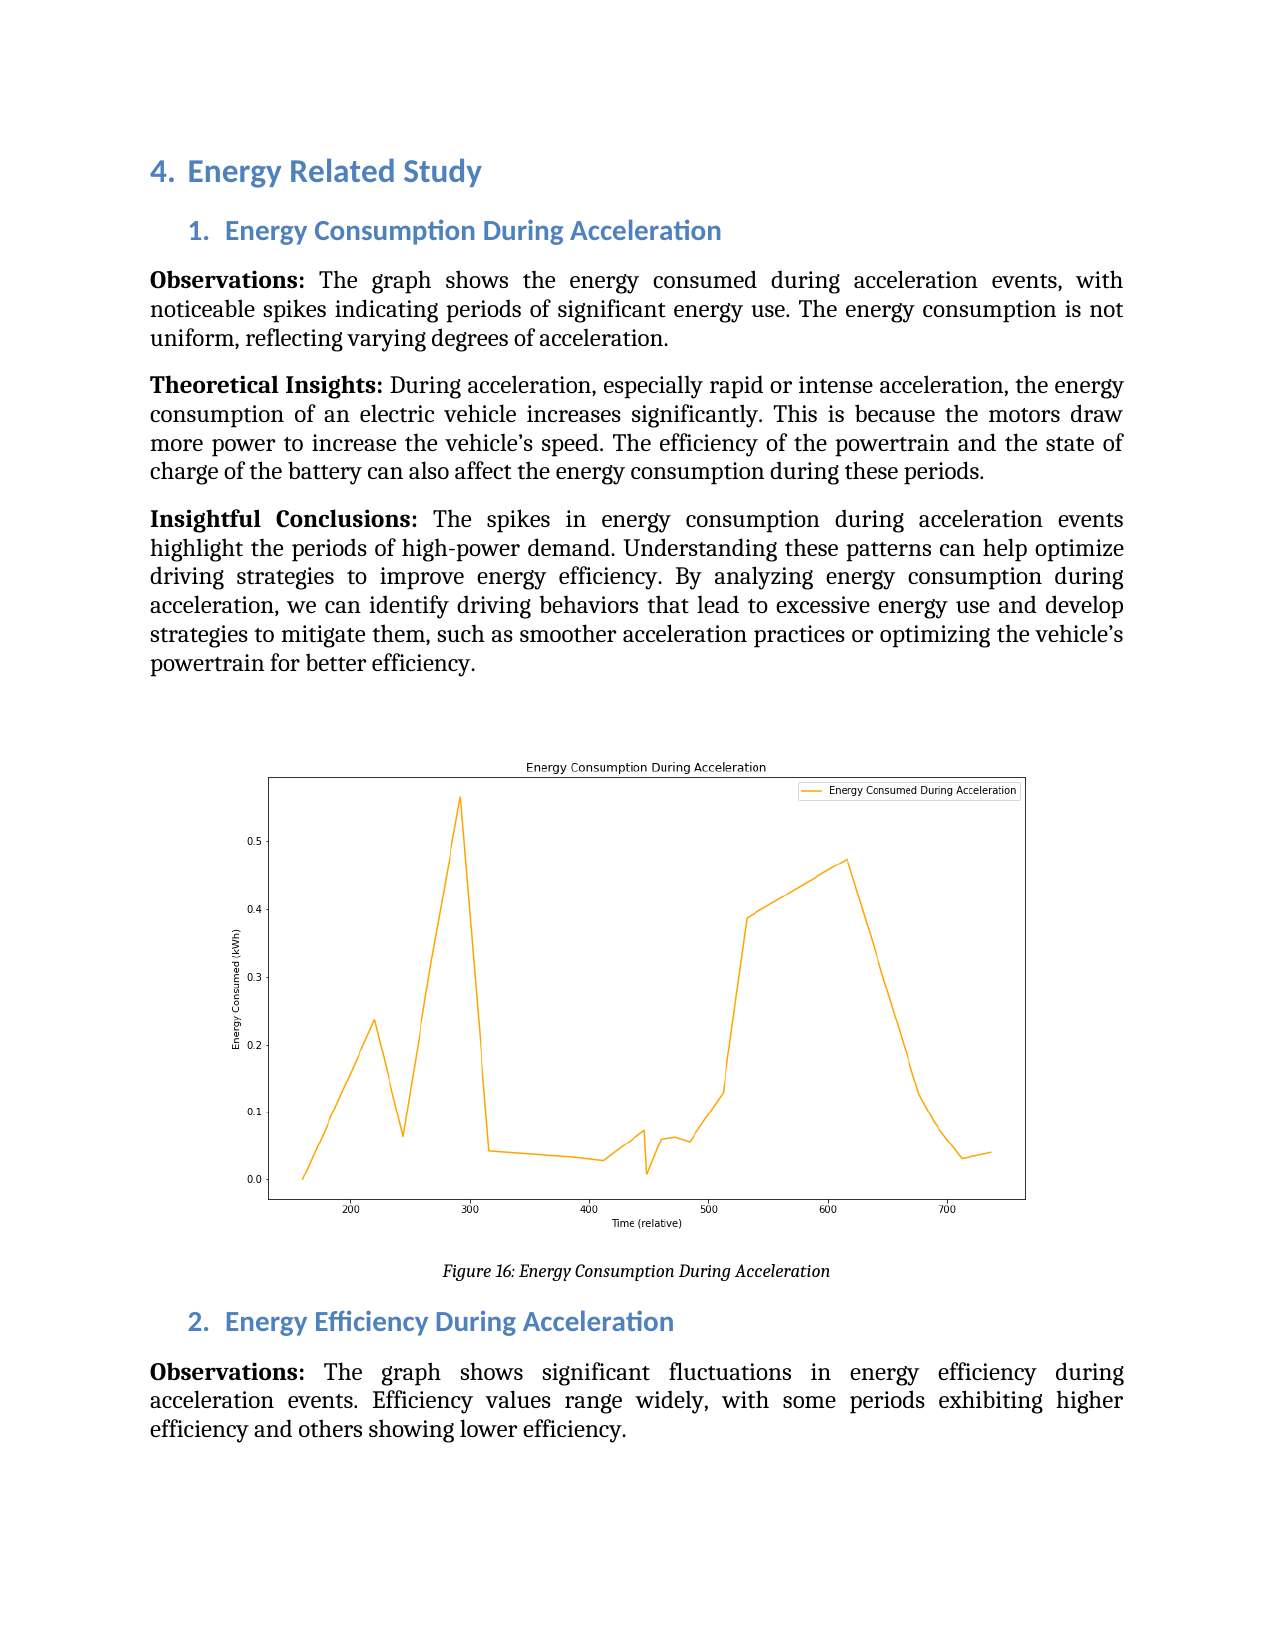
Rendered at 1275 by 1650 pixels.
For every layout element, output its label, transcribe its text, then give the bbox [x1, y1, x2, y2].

text Observations: The graph shows significant fluctuations in energy efficiency during acceleration events. Efficiency values range widely, with some periods exhibiting higher efficiency and others showing lower efficiency. [150, 1357, 1125, 1444]
subtitle Energy Consumption During Acceleration [187, 212, 1125, 247]
text Theoretical Insights: During acceleration, especially rapid or intense acceleration, the energy consumption of an electric vehicle increases significantly. This is because the motors draw more power to increase the vehicle’s speed. The efficiency of the powertrain and the state of charge of the battery can also affect the energy consumption during these periods. [150, 371, 1125, 486]
subtitle Energy Efficiency During Acceleration [187, 1303, 1125, 1339]
text Figure 16: Energy Consumption During Acceleration [150, 1261, 1125, 1282]
text Observations: The graph shows the energy consumed during acceleration events, with noticeable spikes indicating periods of significant energy use. The energy consumption is not uniform, reflecting varying degrees of acceleration. [150, 266, 1125, 352]
picture [215, 743, 1060, 1242]
text Insightful Conclusions: The spikes in energy consumption during acceleration events highlight the periods of high-power demand. Understanding these patterns can help optimize driving strategies to improve energy efficiency. By analyzing energy consumption during acceleration, we can identify driving behaviors that lead to excessive energy use and develop strategies to mitigate them, such as smoother acceleration practices or optimizing the vehicle’s powertrain for better efficiency. [150, 505, 1125, 677]
subtitle Energy Related Study [150, 150, 1125, 191]
